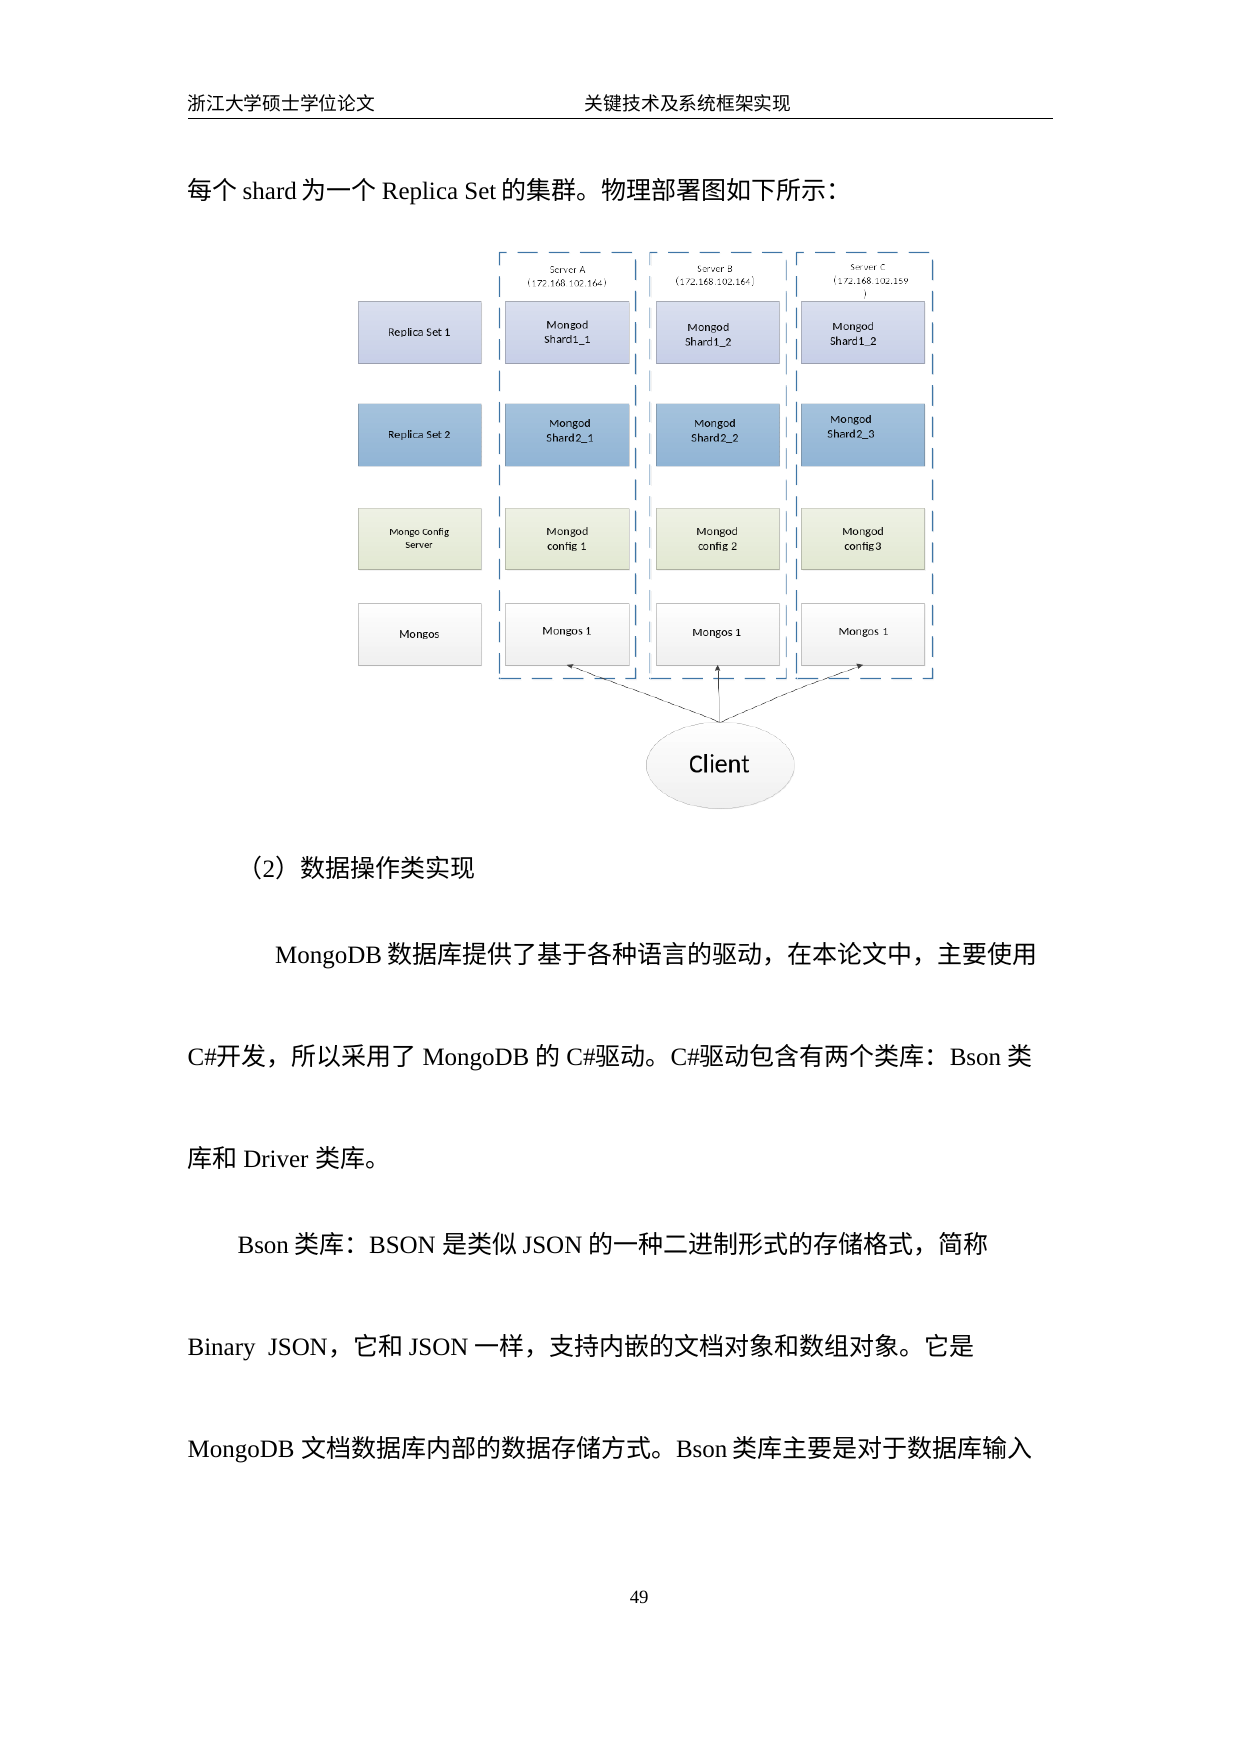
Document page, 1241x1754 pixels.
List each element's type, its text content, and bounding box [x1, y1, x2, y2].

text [187, 155, 1053, 223]
text （2）数据操作类实现 [187, 833, 1053, 901]
text MongoDB数据库提供了基于各种语言的驱动，在本论文中，主要使用 C#开发，所以采用了 MongoDB 的 C#驱动。C#驱动包含有两个类库：Bson 类库和 Driver 类库。 [187, 919, 1053, 1190]
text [187, 1208, 1053, 1480]
